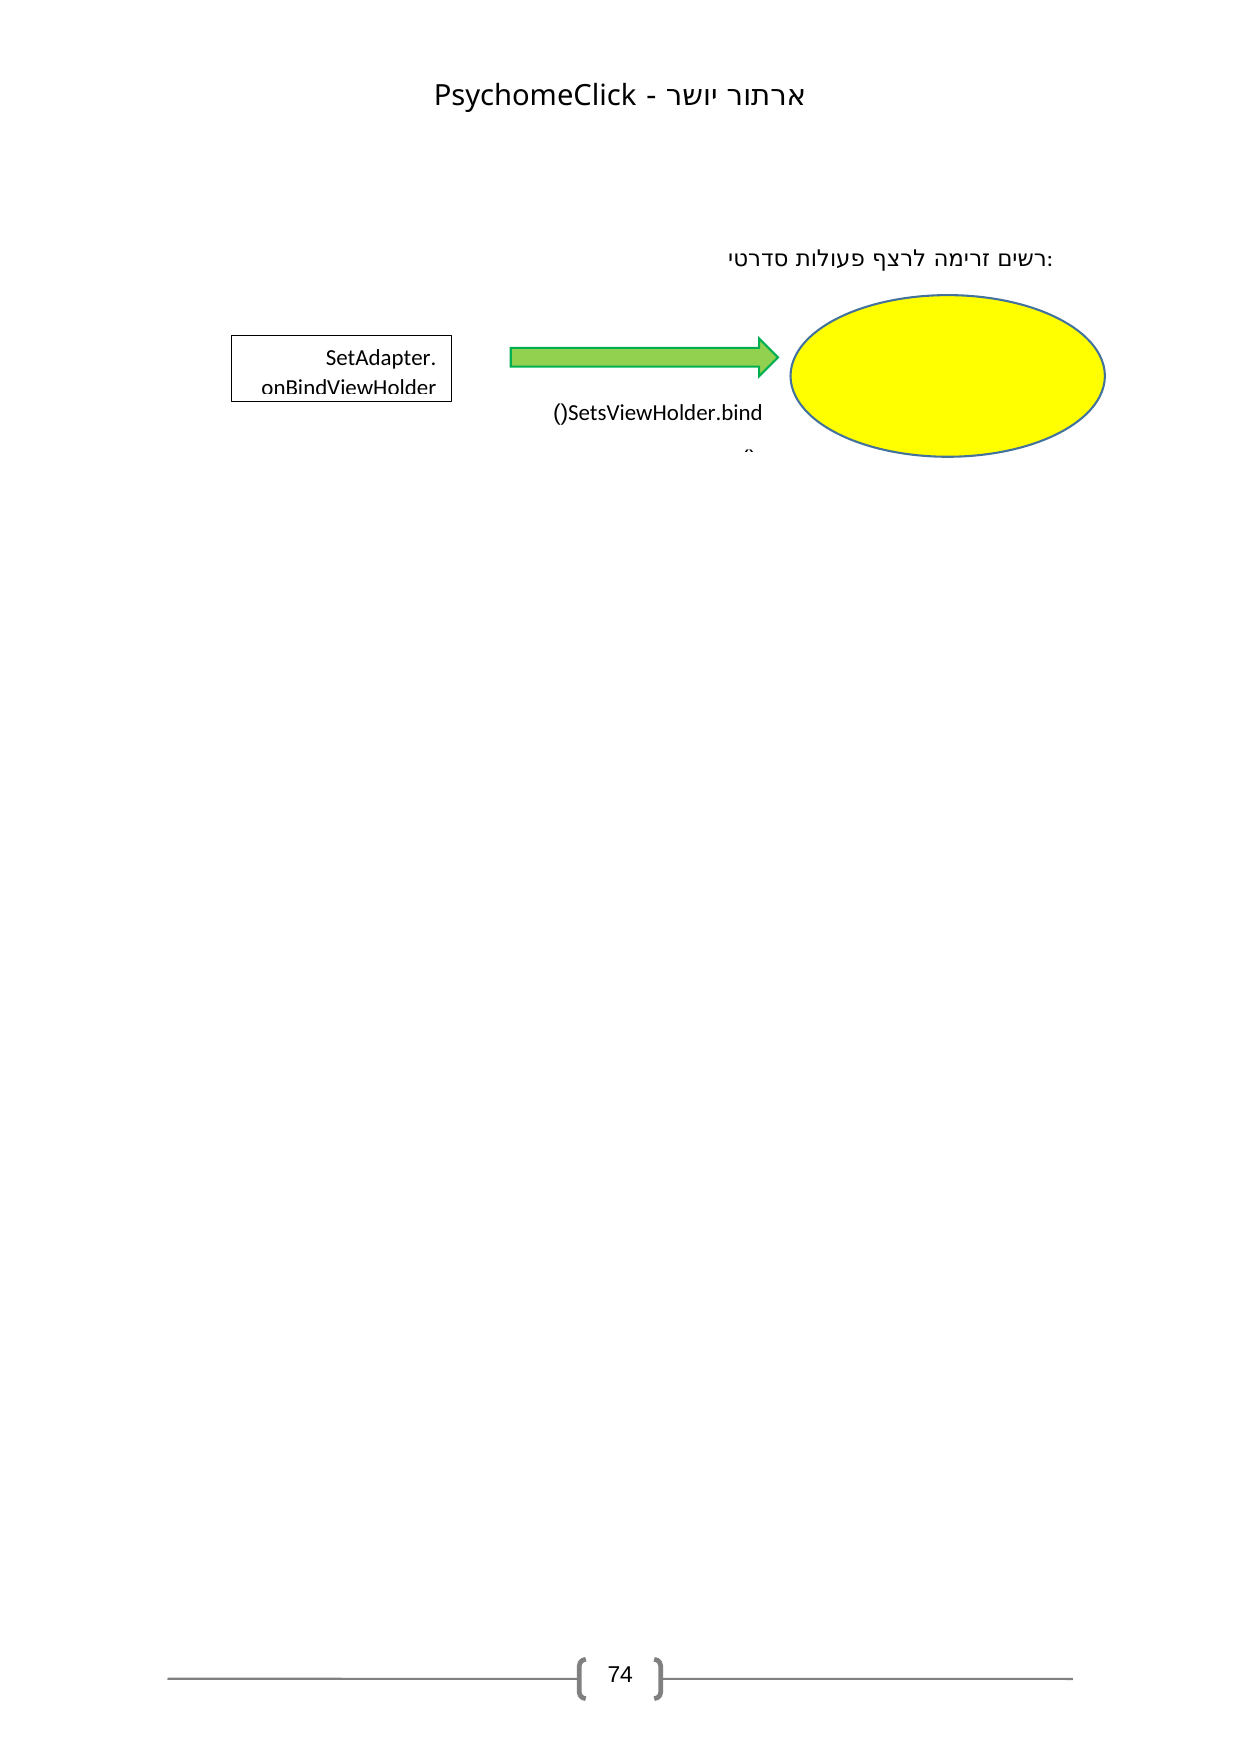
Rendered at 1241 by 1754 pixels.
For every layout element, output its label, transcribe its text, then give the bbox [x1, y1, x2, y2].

text רשים זרימה לרצף פעולות סדרטי: [187, 244, 1053, 272]
